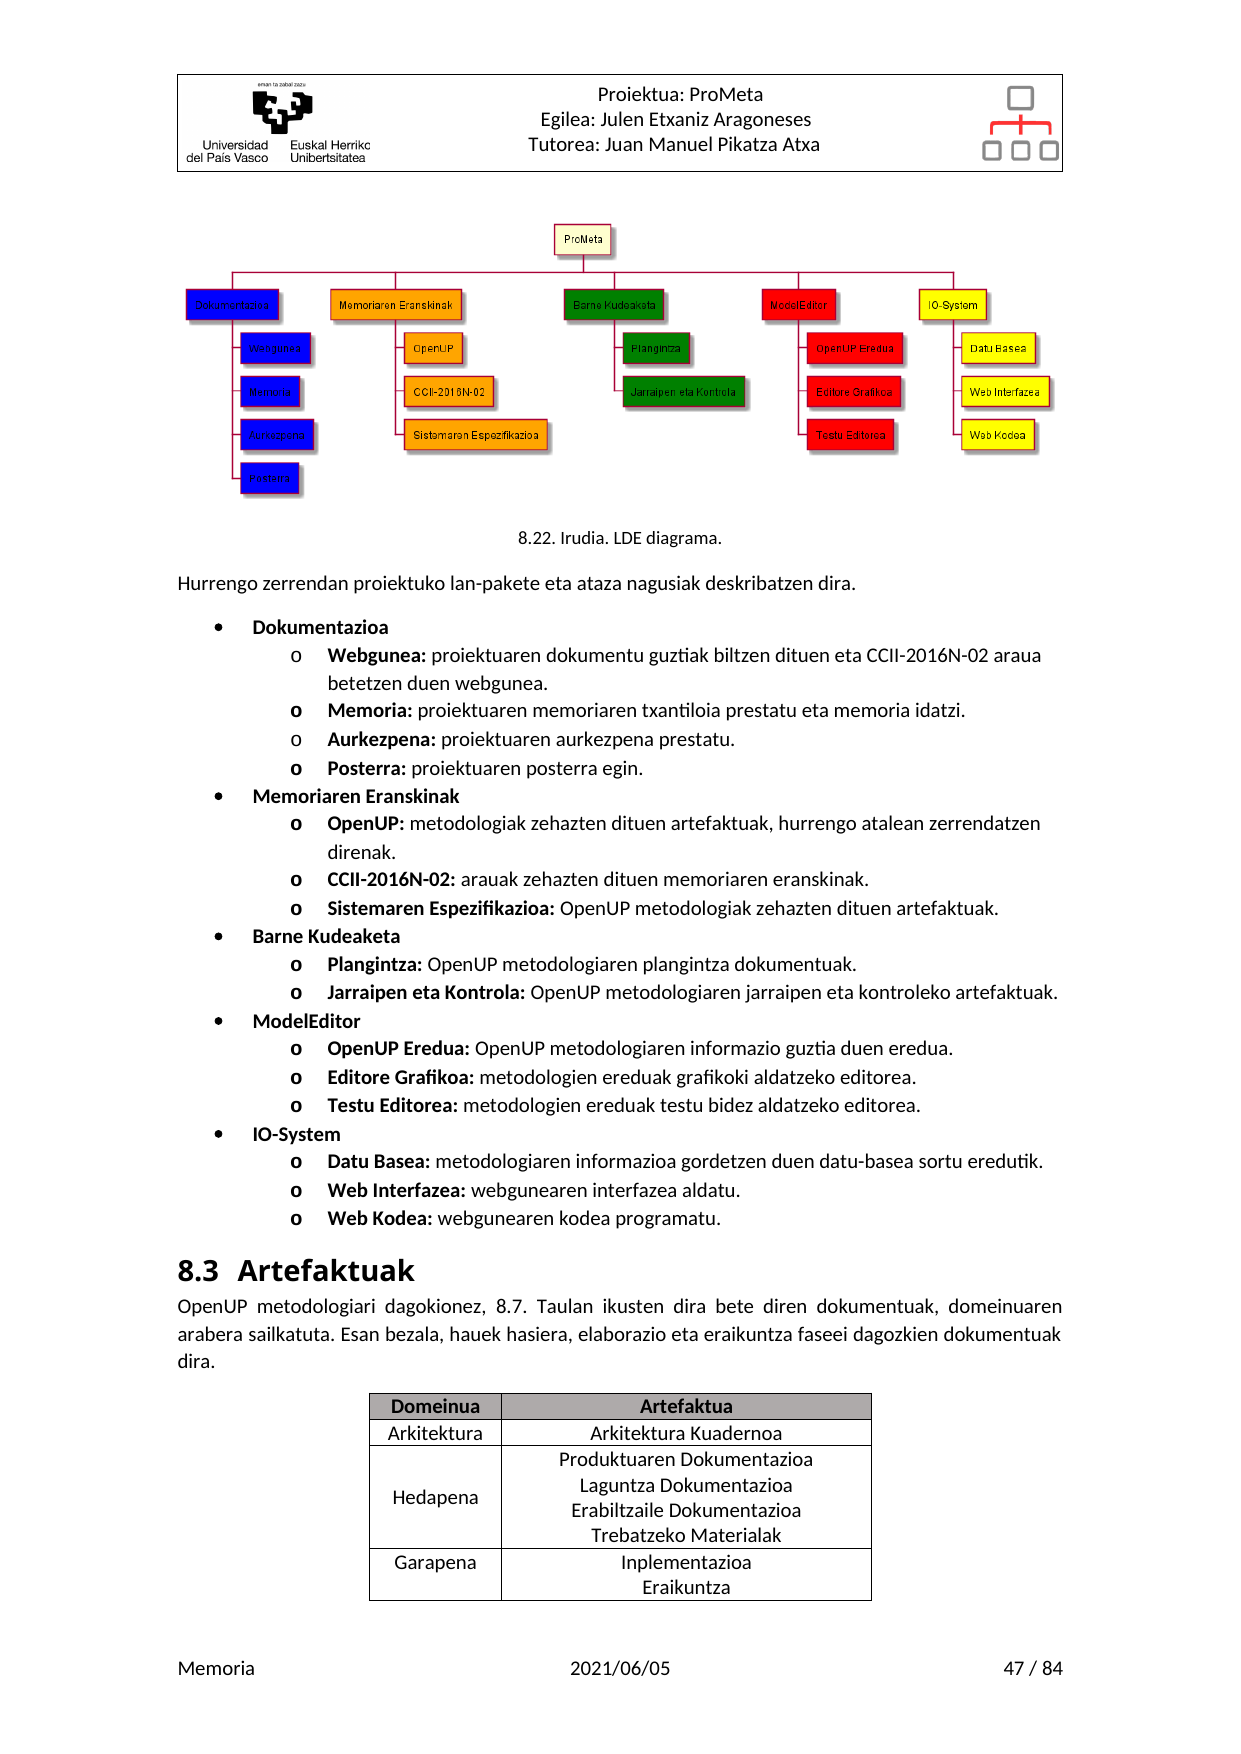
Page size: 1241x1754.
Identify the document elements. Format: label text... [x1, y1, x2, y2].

list Plangintza: OpenUP metodologiaren plangintza dokumentuak. [290, 951, 1063, 977]
list Dokumentazioa [215, 614, 1063, 640]
list OpenUP Eredua: OpenUP metodologiaren informazio guztia duen eredua. [290, 1035, 1063, 1062]
list Posterra: proiektuaren posterra egin. [290, 755, 1063, 781]
list CCII-2016N-02: arauak zehazten dituen memoriaren eranskinak. [290, 866, 1063, 893]
list Barne Kudeaketa [215, 923, 1063, 949]
table_cell Arkitektura [370, 1420, 501, 1445]
list Webgunea: proiektuaren dokumentu guztiak biltzen dituen eta CCII-2016N-02 araua betetzen duen webgunea. [290, 642, 1063, 696]
picture [182, 80, 370, 162]
table_cell Arkitektura Kuadernoa [502, 1420, 871, 1445]
list Aurkezpena: proiektuaren aurkezpena prestatu. [290, 726, 1063, 753]
list Datu Basea: metodologiaren informazioa gordetzen duen datu-basea sortu eredutik. [290, 1148, 1063, 1175]
list Jarraipen eta Kontrola: OpenUP metodologiaren jarraipen eta kontroleko artefaktuak. [290, 979, 1063, 1006]
list Web Interfazea: webgunearen interfazea aldatu. [290, 1177, 1063, 1203]
list Sistemaren Espezifikazioa: OpenUP metodologiak zehazten dituen artefaktuak. [290, 895, 1063, 921]
table_cell Produktuaren Dokumentazioa Laguntza Dokumentazioa Erabiltzaile Dokumentazioa Trebatzeko Materialak [502, 1446, 871, 1548]
table_header Artefaktua [502, 1394, 871, 1419]
table_cell Hedapena [370, 1446, 501, 1548]
list OpenUP: metodologiak zehazten dituen artefaktuak, hurrengo atalean zerrendatzen direnak. [290, 811, 1063, 864]
list Memoriaren Eranskinak [215, 783, 1063, 809]
text OpenUP metodologiari dagokionez, n ikusten dira bete diren dokumentuak, domeinuaren arabera sailkatuta. Esan bezala, hauek hasiera, elaborazio eta eraikuntza faseei dagozkien dokumentuak dira. [177, 1293, 1063, 1374]
table_cell Garapena [370, 1549, 501, 1600]
list IO-System [215, 1121, 1063, 1146]
picture [177, 216, 1063, 508]
list Testu Editorea: metodologien ereduak testu bidez aldatzeko editorea. [290, 1092, 1063, 1119]
list Memoria: proiektuaren memoriaren txantiloia prestatu eta memoria idatzi. [290, 698, 1063, 724]
table_header Domeinua [370, 1394, 501, 1419]
text Hurrengo zerrendan proiektuko lan-pakete eta ataza nagusiak deskribatzen dira. [177, 570, 1063, 596]
list Web Kodea: webgunearen kodea programatu. [290, 1206, 1063, 1232]
list Editore Grafikoa: metodologien ereduak grafikoki aldatzeko editorea. [290, 1064, 1063, 1090]
list ModelEditor [215, 1008, 1063, 1033]
picture [978, 80, 1060, 162]
subtitle Artefaktuak [177, 1251, 1063, 1290]
table_cell Inplementazioa Eraikuntza Diseinua [502, 1549, 871, 1600]
